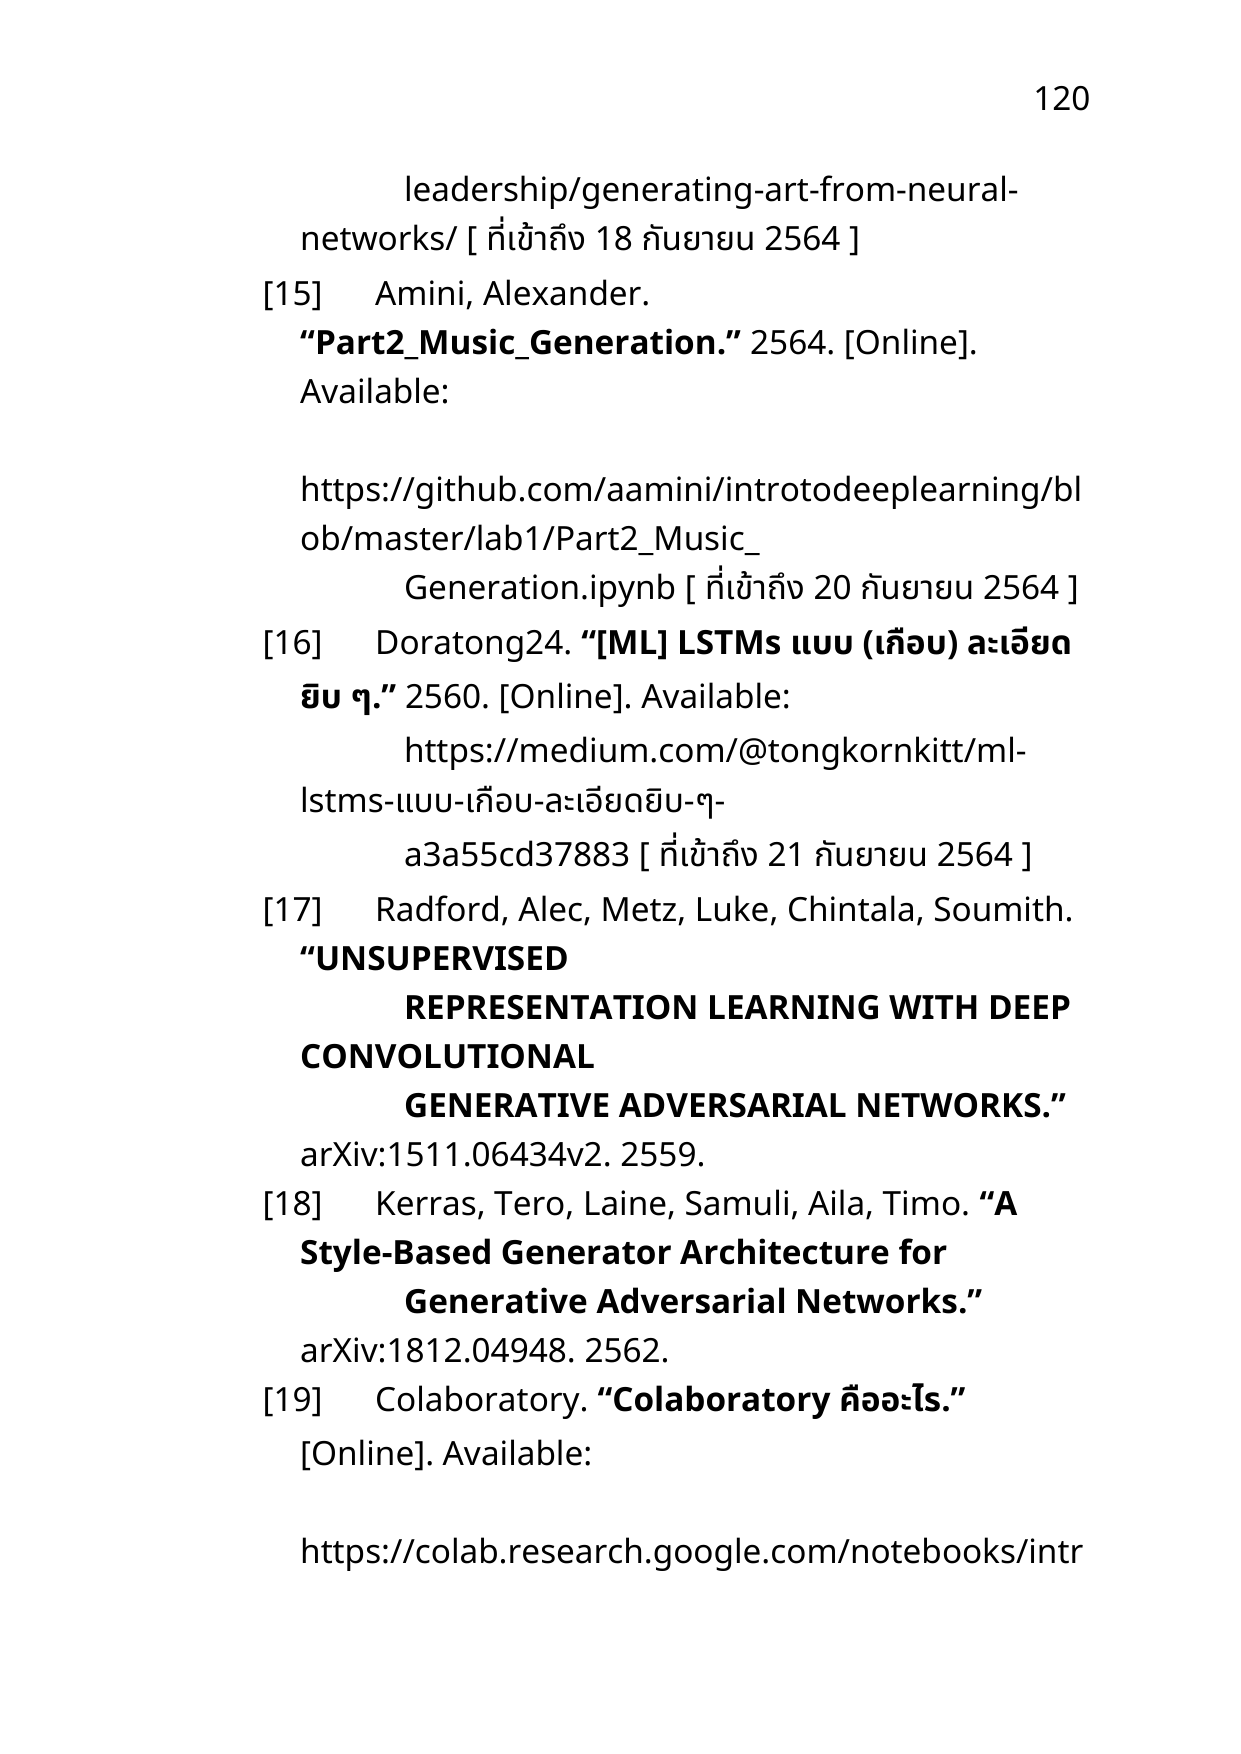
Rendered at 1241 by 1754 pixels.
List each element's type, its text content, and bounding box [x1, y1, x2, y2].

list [262, 166, 1090, 266]
list Kerras, Tero, Laine, Samuli, Aila, Timo. “A Style-Based Generator Architecture for Generative Adversarial Networks.” arXiv:1812.04948. 2562. [262, 1179, 1090, 1372]
list Radford, Alec, Metz, Luke, Chintala, Soumith. “UNSUPERVISED REPRESENTATION LEARNING WITH DEEP CONVOLUTIONAL GENERATIVE ADVERSARIAL NETWORKS.” arXiv:1511.06434v2. 2559. [262, 886, 1090, 1176]
list Amini, Alexander. “Part2_Music_Generation.” 2564. [Online]. Available: https://github.com/aamini/introtodeeplearning/blob/master/lab1/Part2_Music_ Generation.ipynb [ ที่เข้าถึง 20 กันยายน 2564 ] [262, 270, 1090, 614]
list Doratong24. “[ML] LSTMs แบบ (เกือบ) ละเอียดยิบ ๆ.” 2560. [Online]. Available: https://medium.com/@tongkornkitt/ml-lstms-แบบ-เกือบ-ละเอียดยิบ-ๆ- a3a55cd37883 [ ที่เข้าถึง 21 กันยายน 2564 ] [262, 618, 1090, 882]
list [262, 1375, 1090, 1573]
